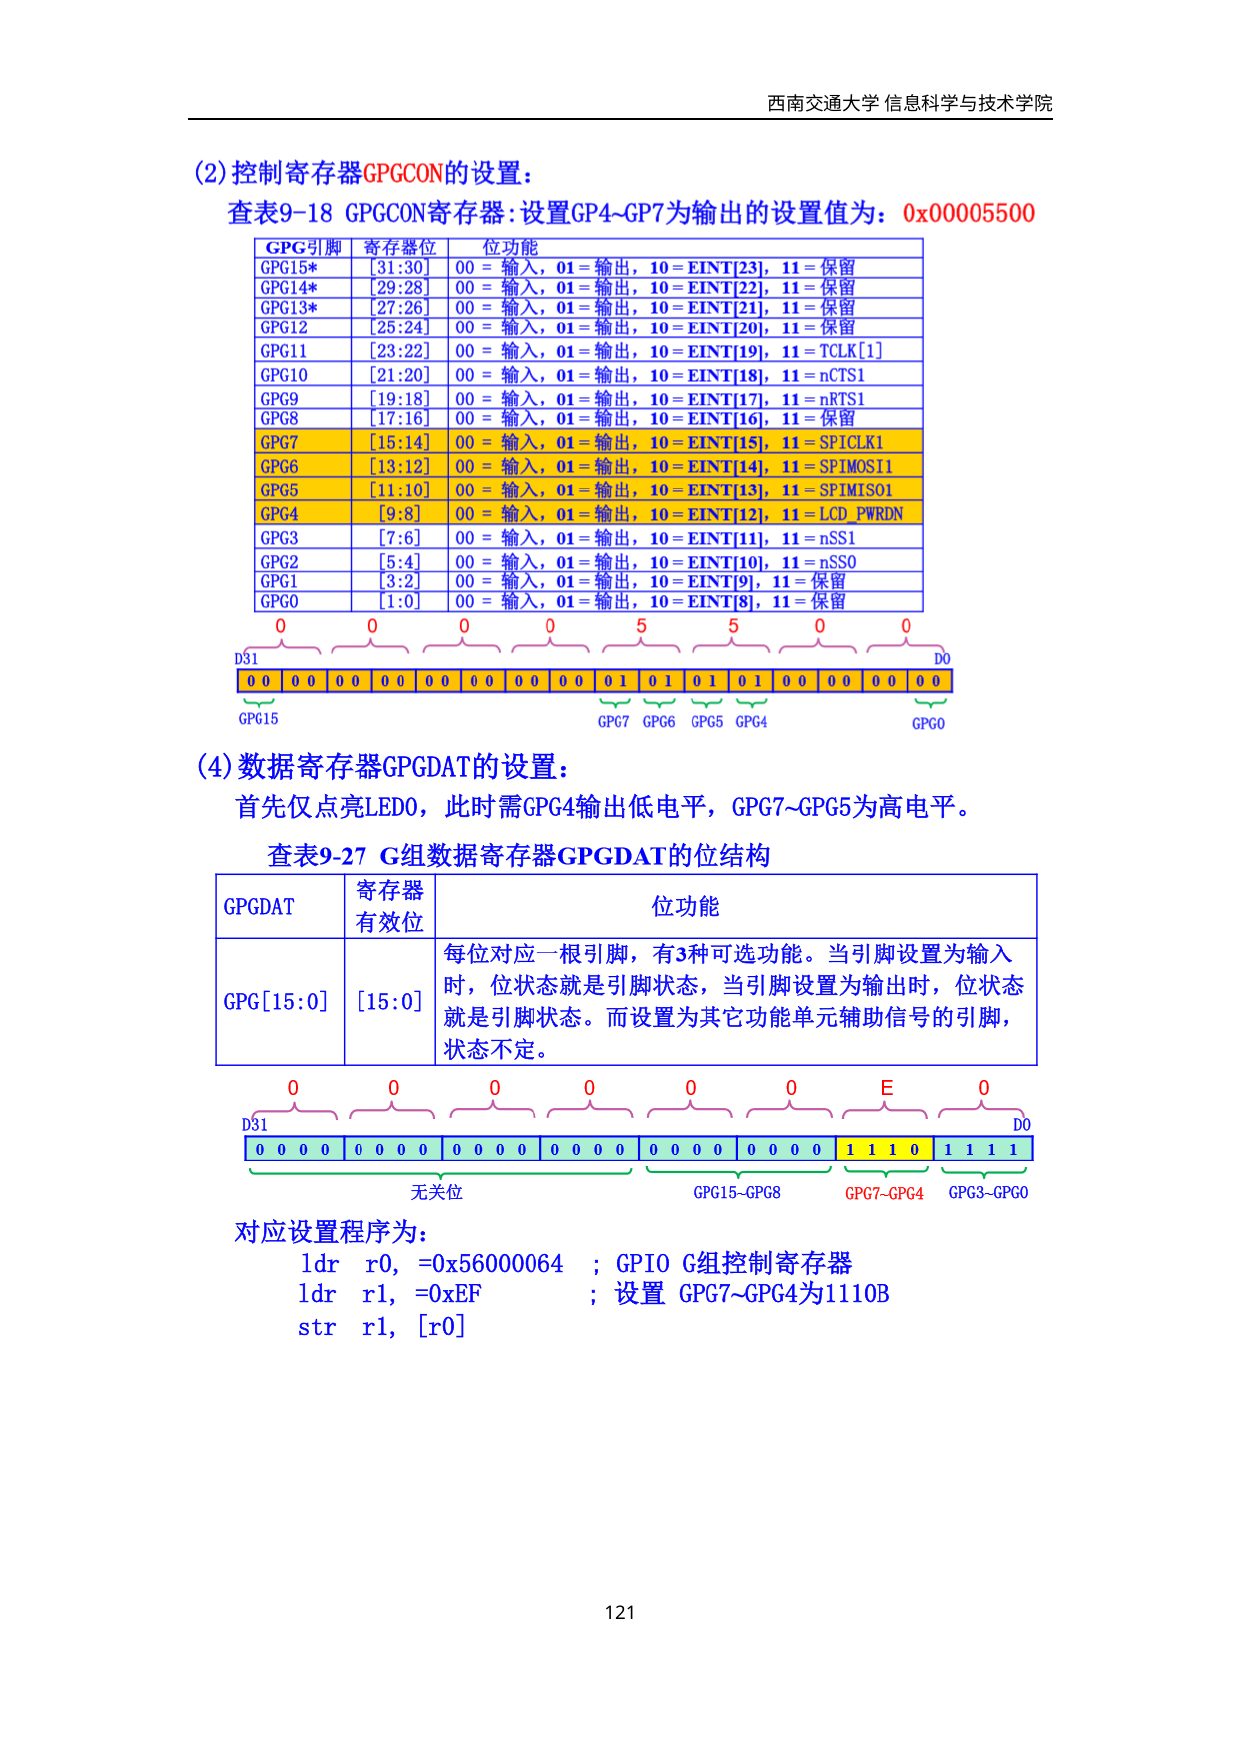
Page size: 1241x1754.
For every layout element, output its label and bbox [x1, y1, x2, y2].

picture [187, 159, 1053, 735]
picture [187, 744, 1053, 1369]
